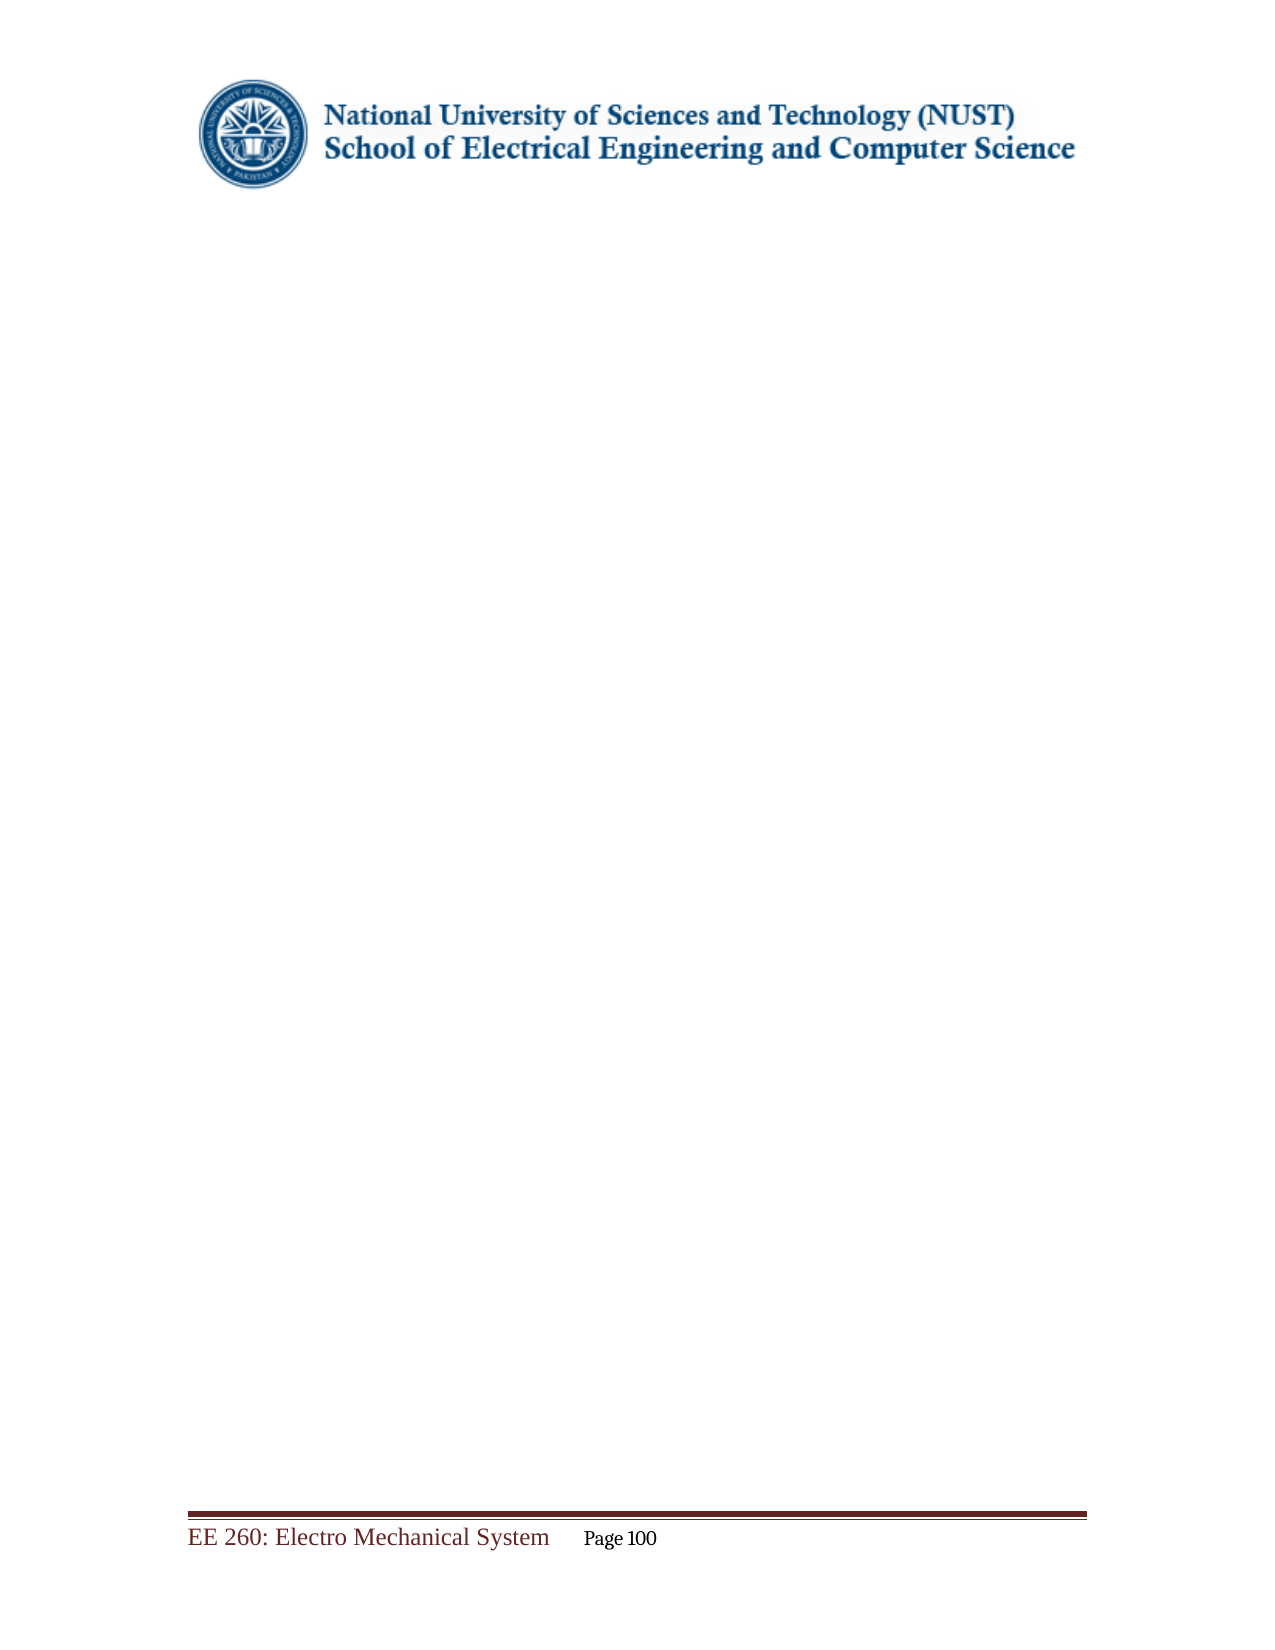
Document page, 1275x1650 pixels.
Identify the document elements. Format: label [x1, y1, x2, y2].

picture [187, 75, 1088, 199]
